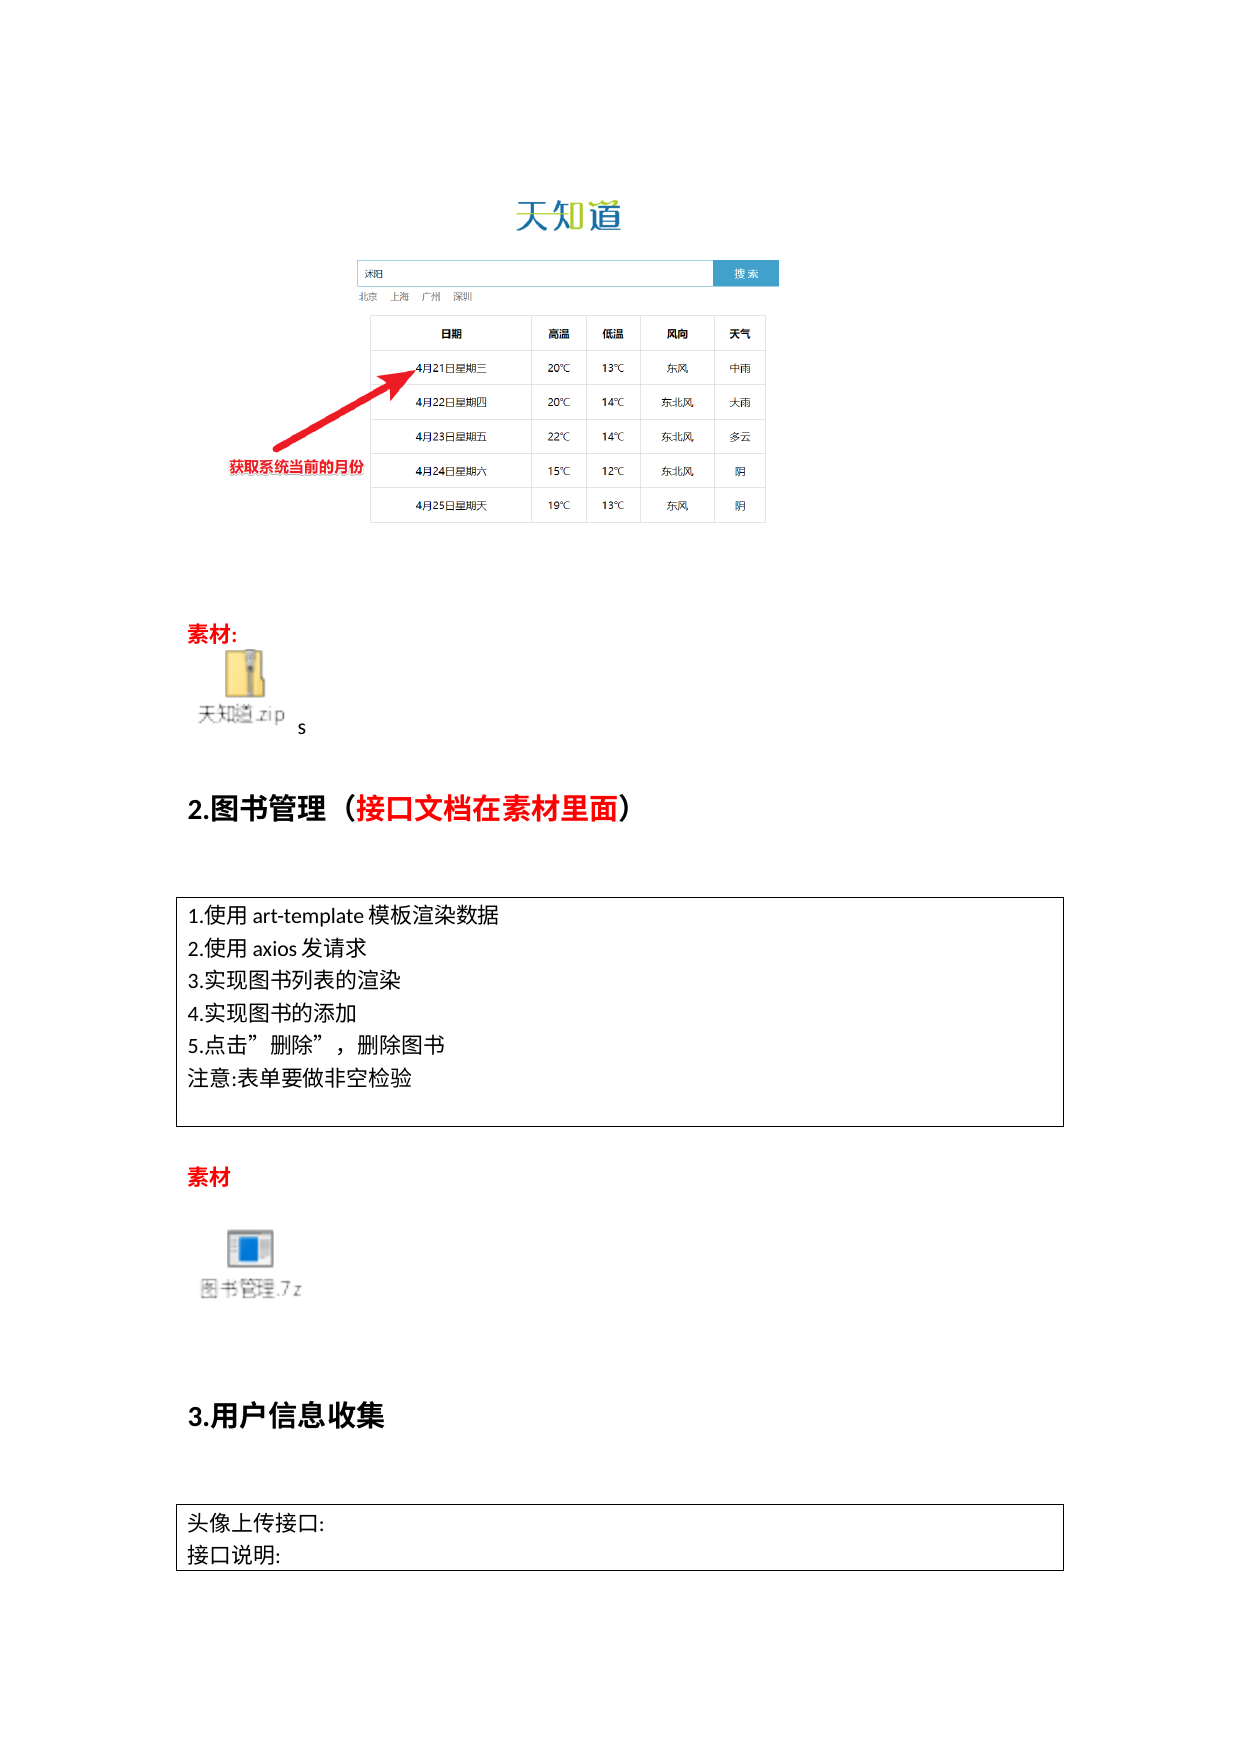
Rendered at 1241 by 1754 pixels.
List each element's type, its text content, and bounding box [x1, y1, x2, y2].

text s [187, 649, 1053, 747]
subtitle 3.用户信息收集 [187, 1381, 1053, 1446]
picture [187, 162, 1053, 592]
subtitle 2.图书管理（接口文档在素材里面） [187, 774, 1053, 839]
text 素材 [187, 1159, 1053, 1192]
text 素材: [187, 617, 1053, 649]
table_header 1.使用art-template模板渲染数据 2.使用axios发请求 3.实现图书列表的渲染 4.实现图书的添加 5.点击”删除”，删除图书 注意:表单要做非空检验 [177, 898, 1063, 1126]
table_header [177, 1505, 1063, 1570]
